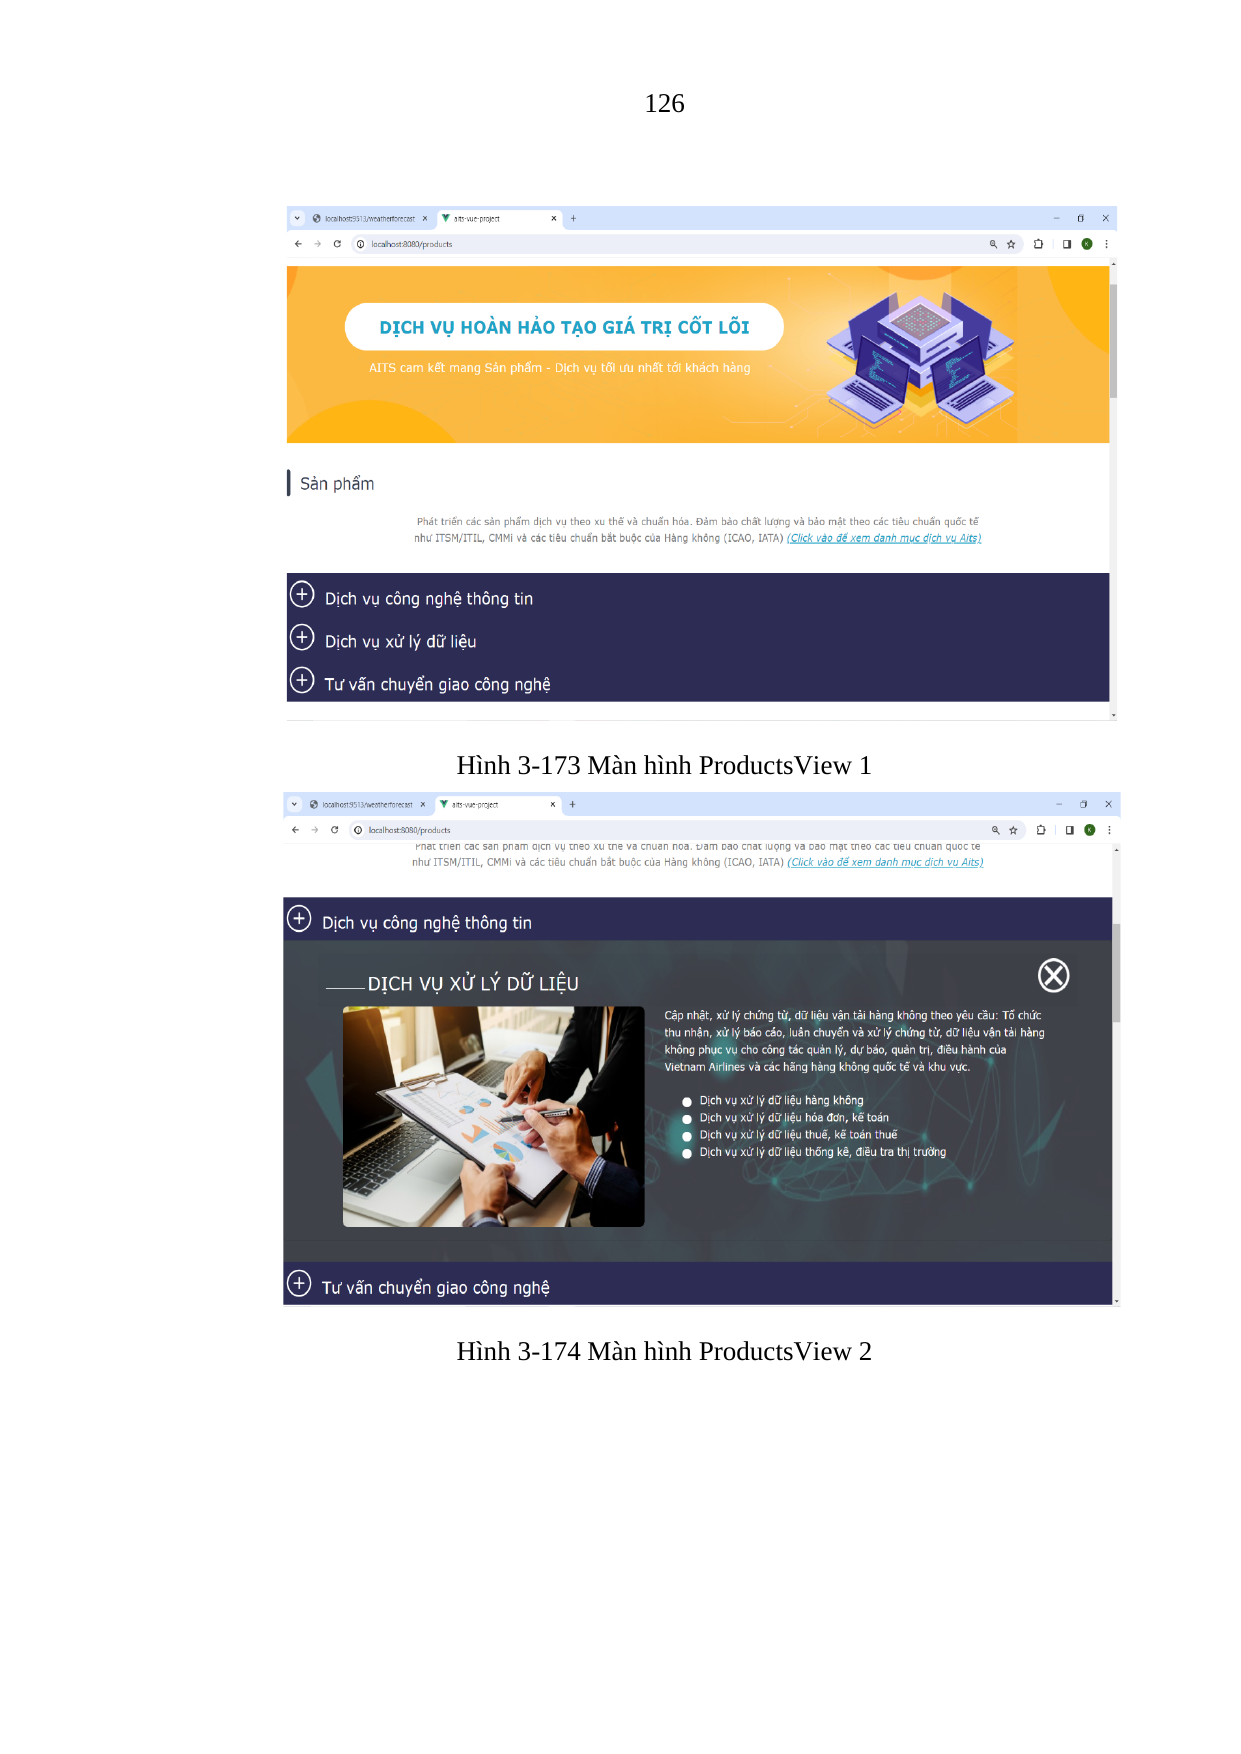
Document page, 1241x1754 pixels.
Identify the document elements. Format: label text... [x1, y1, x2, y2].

picture [283, 792, 1121, 1307]
picture [286, 206, 1118, 721]
